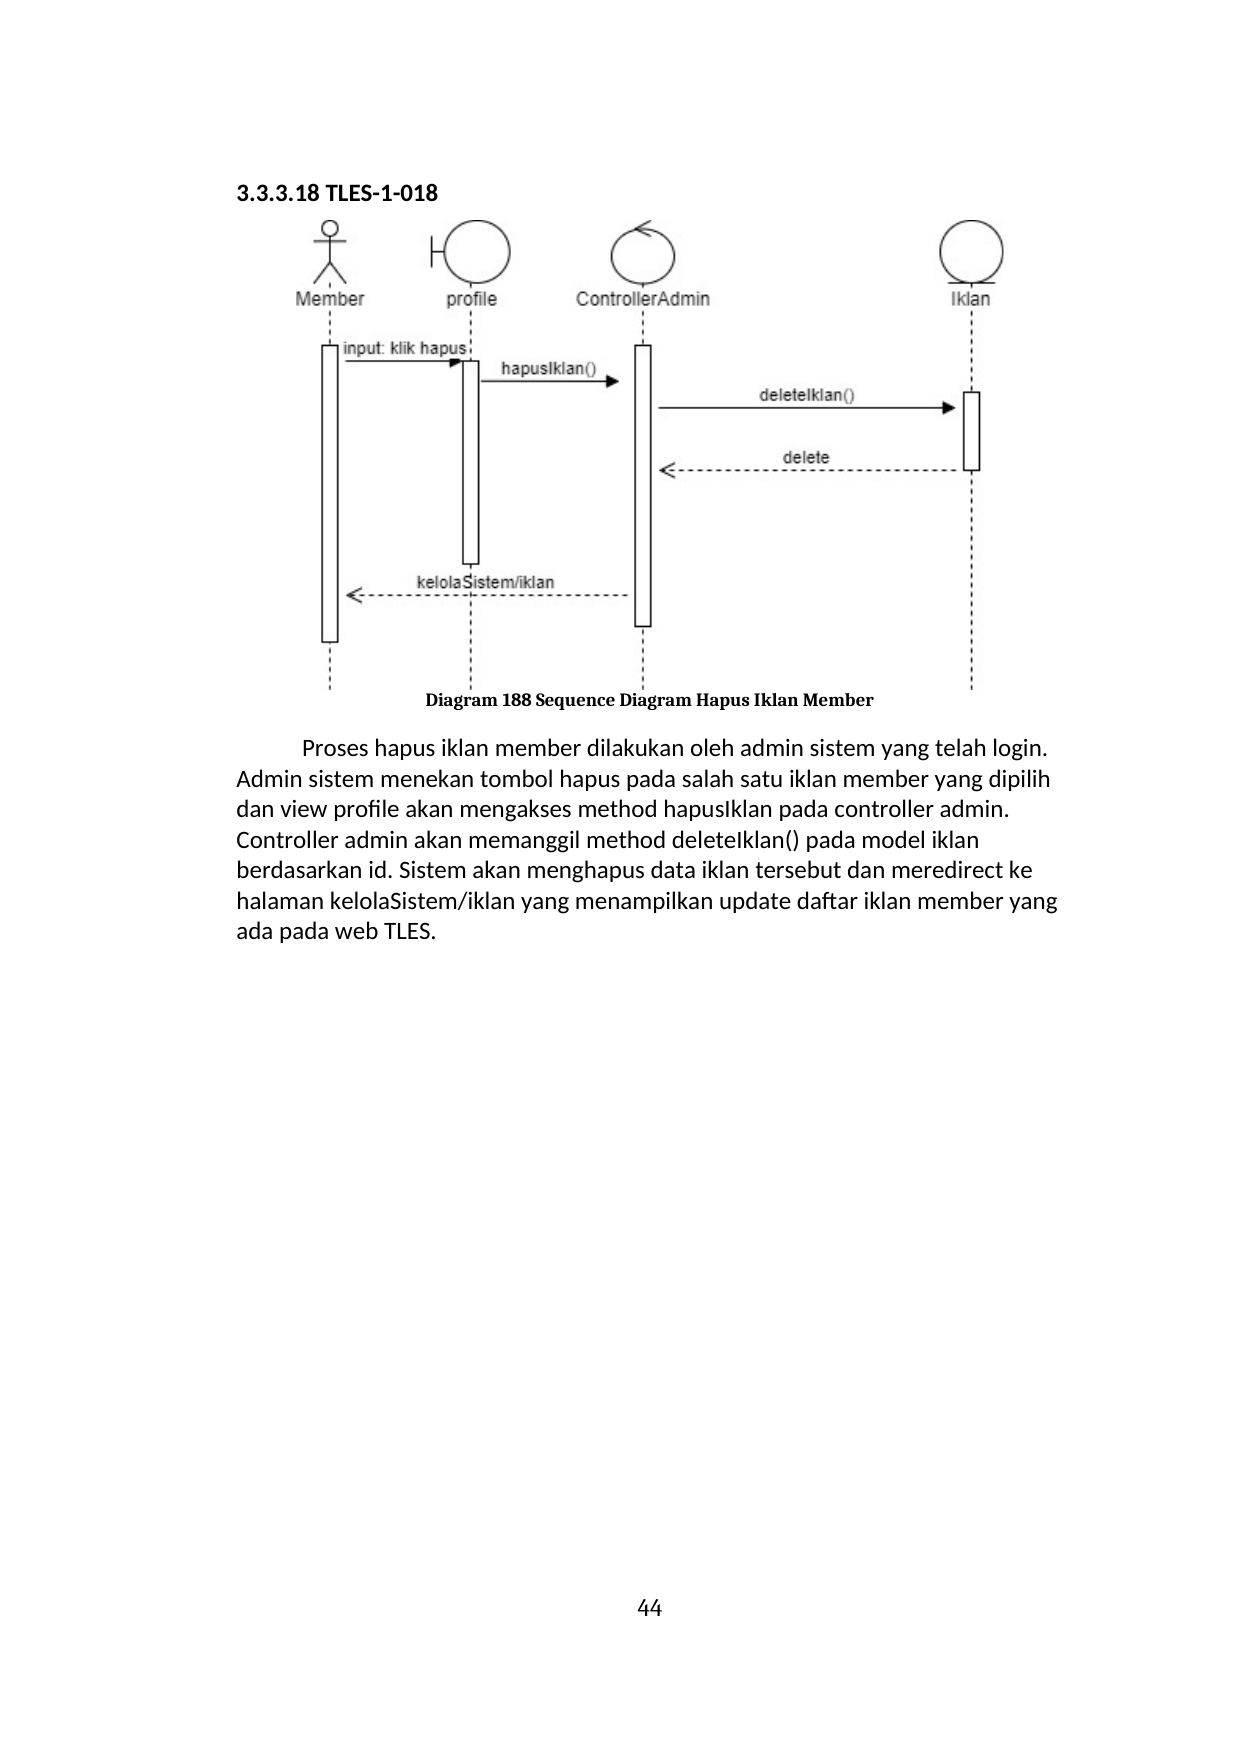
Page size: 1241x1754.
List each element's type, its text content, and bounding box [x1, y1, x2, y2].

text Proses hapus iklan member dilakukan oleh admin sistem yang telah login. Admin sistem menekan tombol hapus pada salah satu iklan member yang dipilih dan view profile akan mengakses method hapusIklan pada controller admin. Controller admin akan memanggil method deleteIklan() pada model iklan berdasarkan id. Sistem akan menghapus data iklan tersebut dan meredirect ke halaman kelolaSistem/iklan yang menampilkan update daftar iklan member yang ada pada web TLES. [236, 732, 1063, 946]
picture [296, 220, 1004, 690]
subtitle TLES-1-018 [236, 177, 1063, 208]
